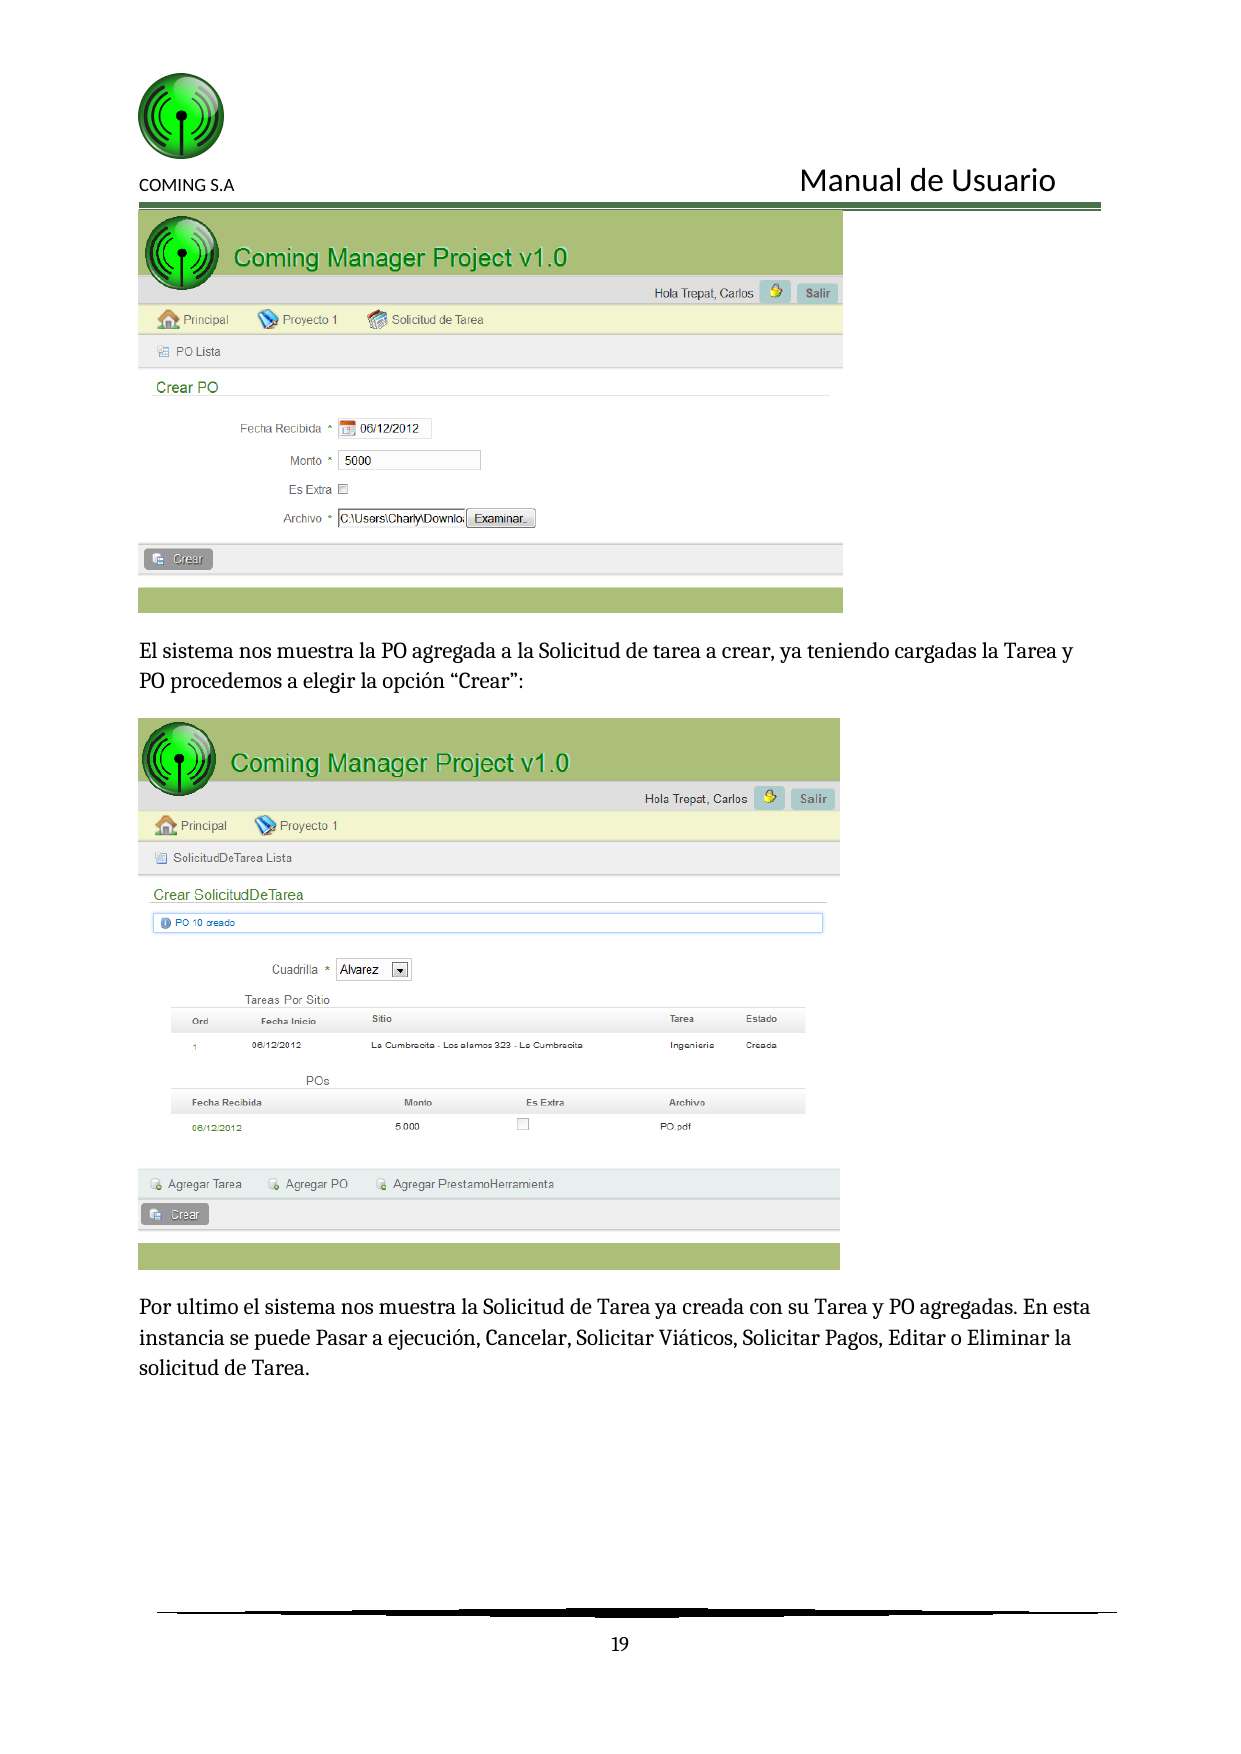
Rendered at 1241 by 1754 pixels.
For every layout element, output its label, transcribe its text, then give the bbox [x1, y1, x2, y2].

picture [138, 73, 224, 159]
text Por ultimo el sistema nos muestra la Solicitud de Tarea ya creada con su Tarea y PO agregadas. En esta instancia se puede Pasar a ejecución, Cancelar, Solicitar Viáticos, Solicitar Pagos, Editar o Eliminar la solicitud de Tarea. [139, 1294, 1101, 1381]
picture [138, 210, 843, 613]
picture [138, 718, 840, 1270]
text El sistema nos muestra la PO agregada a la Solicitud de tarea a crear, ya teniendo cargadas la Tarea y PO procedemos a elegir la opción “Crear”: [139, 638, 1101, 694]
